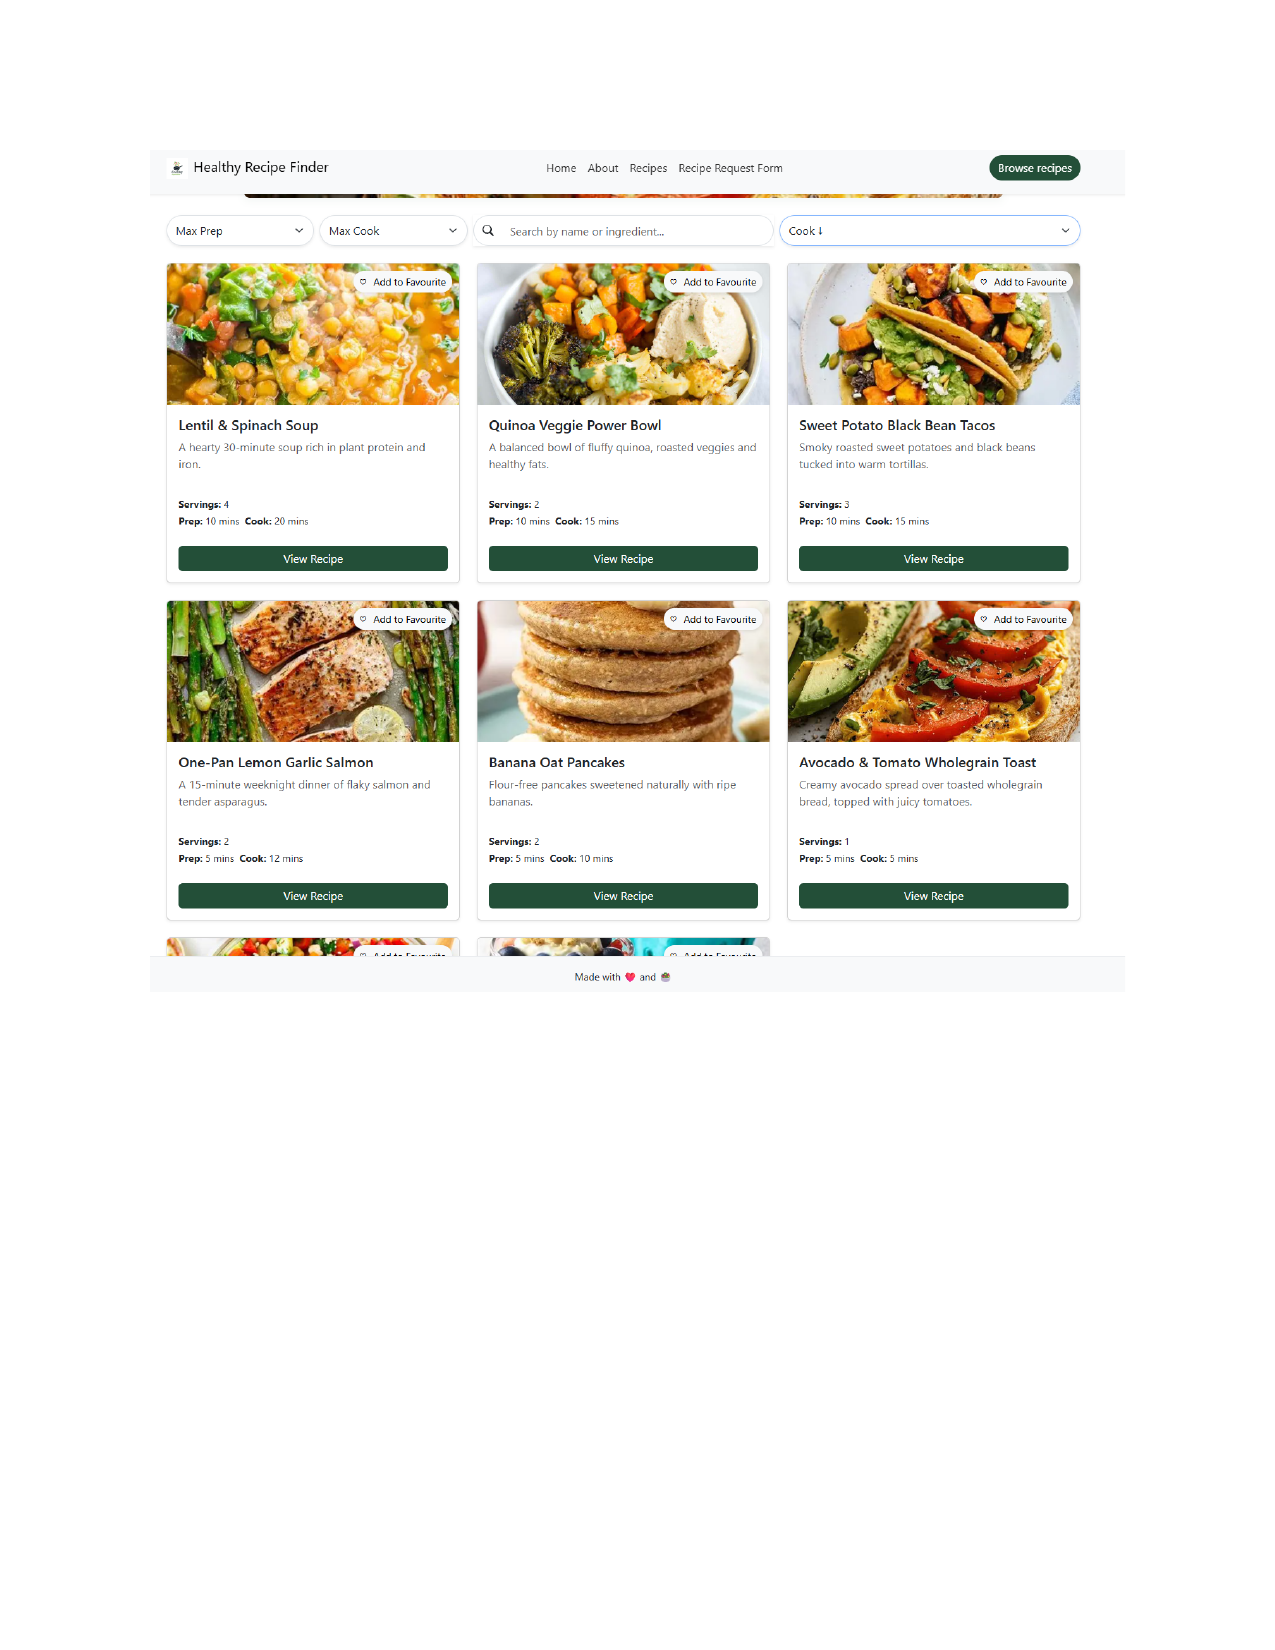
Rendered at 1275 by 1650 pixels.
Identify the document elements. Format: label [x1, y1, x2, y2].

picture [150, 150, 1125, 992]
